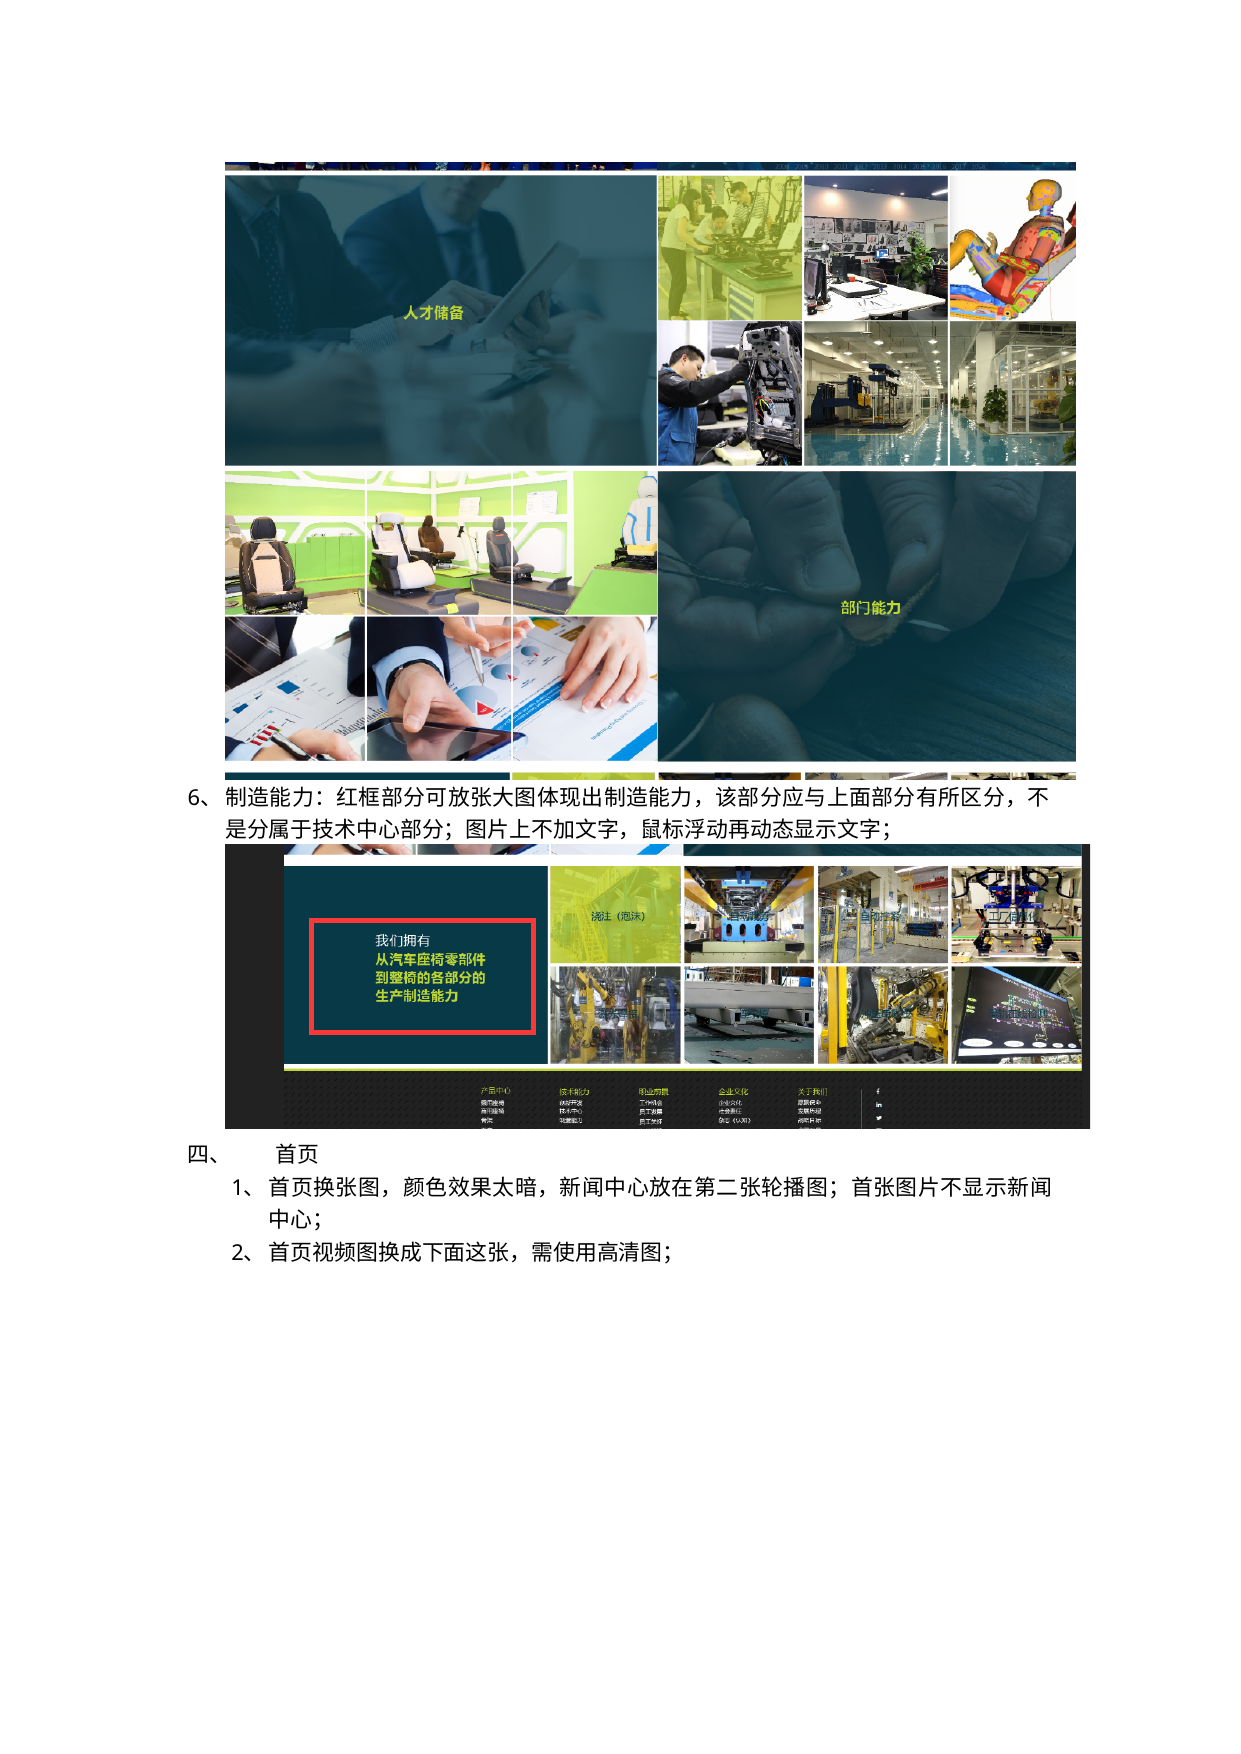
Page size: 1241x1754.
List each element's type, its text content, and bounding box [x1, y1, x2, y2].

list 首页换张图，颜色效果太暗，新闻中心放在第二张轮播图；首张图片不显示新闻中心； [231, 1169, 1053, 1234]
list 首页 [187, 1137, 1053, 1169]
list 首页视频图换成下面这张，需使用高清图； [231, 1234, 1053, 1267]
list 制造能力：红框部分可放张大图体现出制造能力，该部分应与上面部分有所区分，不是分属于技术中心部分；图片上不加文字，鼠标浮动再动态显示文字； [187, 779, 1053, 844]
picture [225, 844, 1091, 1129]
picture [225, 162, 1076, 780]
